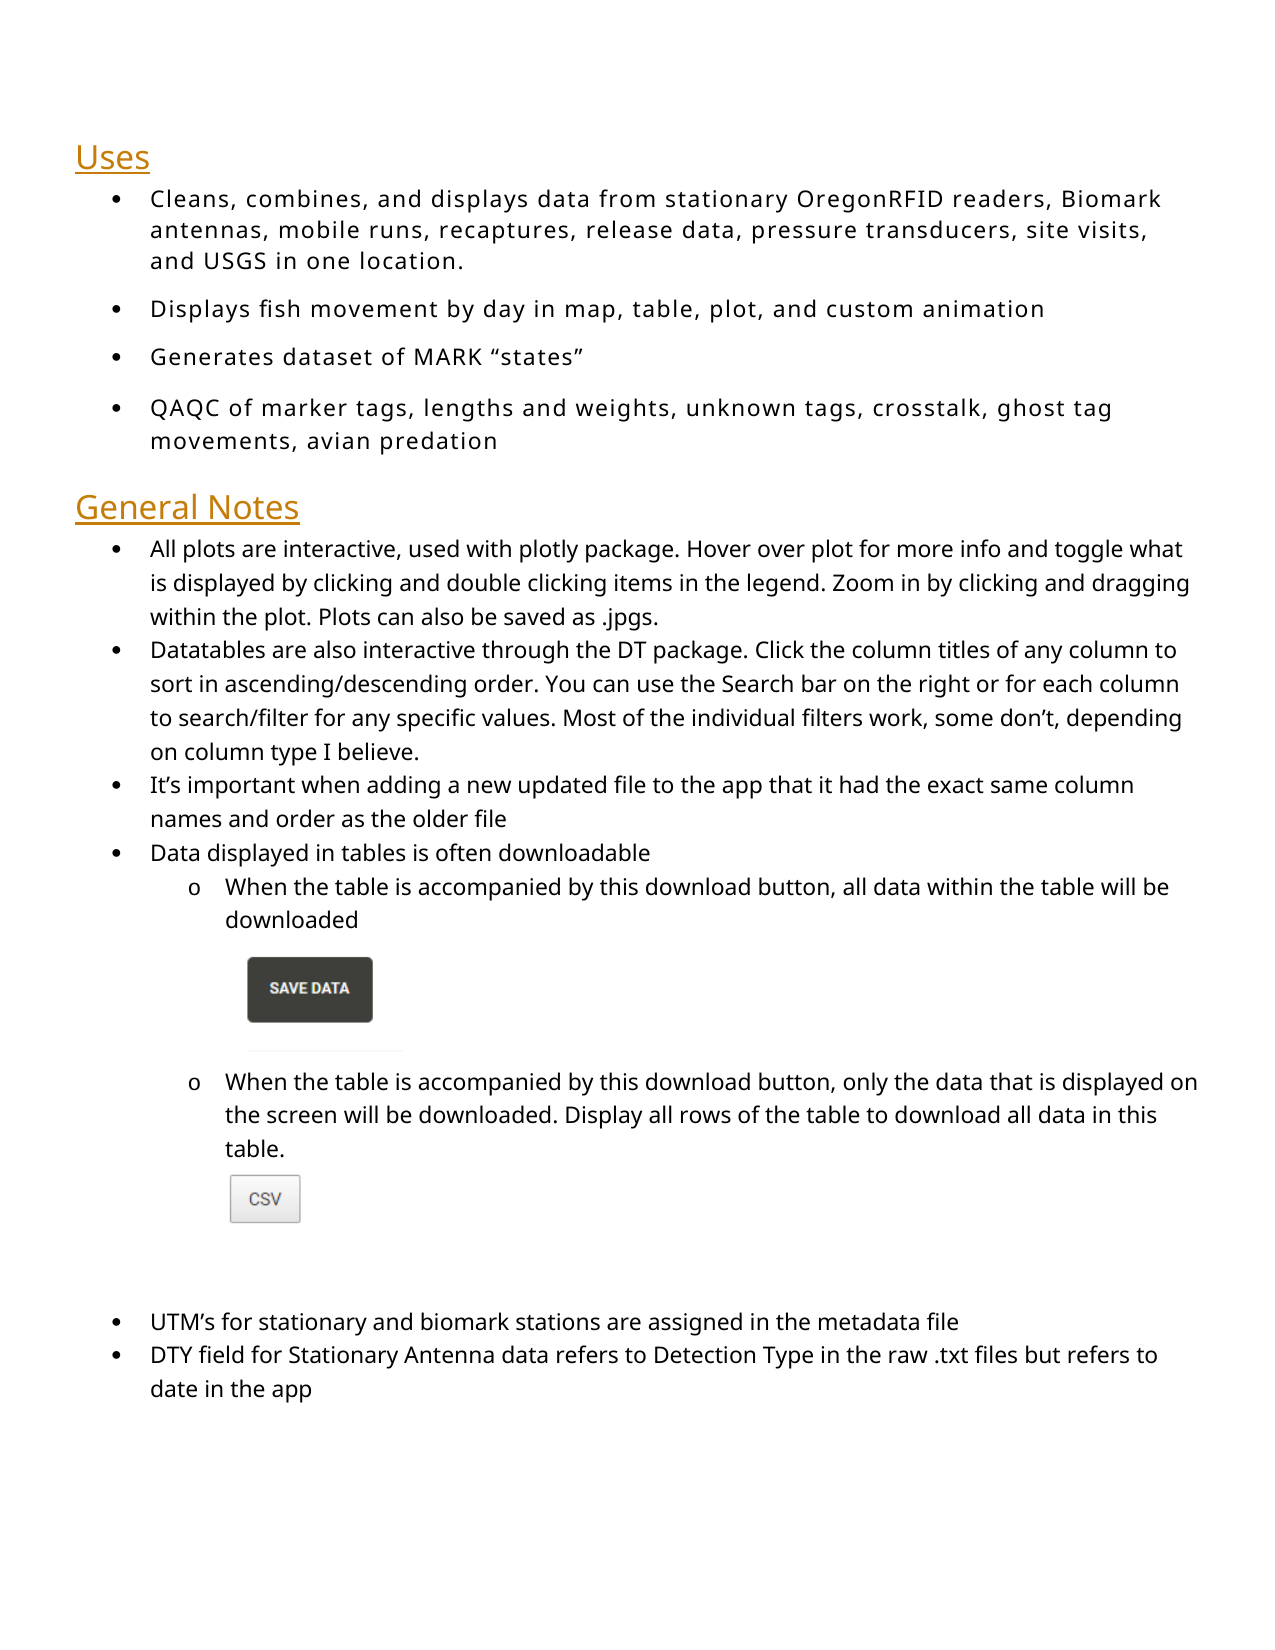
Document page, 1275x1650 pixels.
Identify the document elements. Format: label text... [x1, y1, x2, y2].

list All plots are interactive, used with plotly package. Hover over plot for more info and toggle what is displayed by clicking and double clicking items in the legend. Zoom in by clicking and dragging within the plot. Plots can also be saved as .jpgs. [112, 533, 1200, 632]
subtitle Displays fish movement by day in map, table, plot, and custom animation [112, 293, 1200, 324]
subtitle Cleans, combines, and displays data from stationary OregonRFID readers, Biomark antennas, mobile runs, recaptures, release data, pressure transducers, site visits, and USGS in one location. [112, 183, 1200, 276]
list When the table is accompanied by this download button, all data within the table will be downloaded [187, 870, 1200, 936]
subtitle QAQC of marker tags, lengths and weights, unknown tags, crosstalk, ghost tag movements, avian predation [112, 391, 1200, 456]
subtitle Uses [75, 134, 1200, 179]
list When the table is accompanied by this download button, only the data that is displayed on the screen will be downloaded. Display all rows of the table to download all data in this table. [187, 1066, 1200, 1164]
list UTM’s for stationary and biomark stations are assigned in the metadata file [112, 1306, 1200, 1337]
list Datatables are also interactive through the DT package. Click the column titles of any column to sort in ascending/descending order. You can use the Search bar on the right or for each column to search/filter for any specific values. Most of the individual filters work, some don’t, depending on column type I believe. [112, 634, 1200, 767]
list Data displayed in tables is often downloadable [112, 837, 1200, 868]
picture [225, 938, 403, 1063]
subtitle Generates dataset of MARK “states” [112, 341, 1200, 372]
list DTY field for Stationary Antenna data refers to Detection Type in the raw .txt files but refers to date in the app [112, 1339, 1200, 1404]
subtitle General Notes [75, 484, 1200, 529]
picture [225, 1166, 307, 1236]
list It’s important when adding a new updated file to the app that it had the exact same column names and order as the older file [112, 769, 1200, 834]
